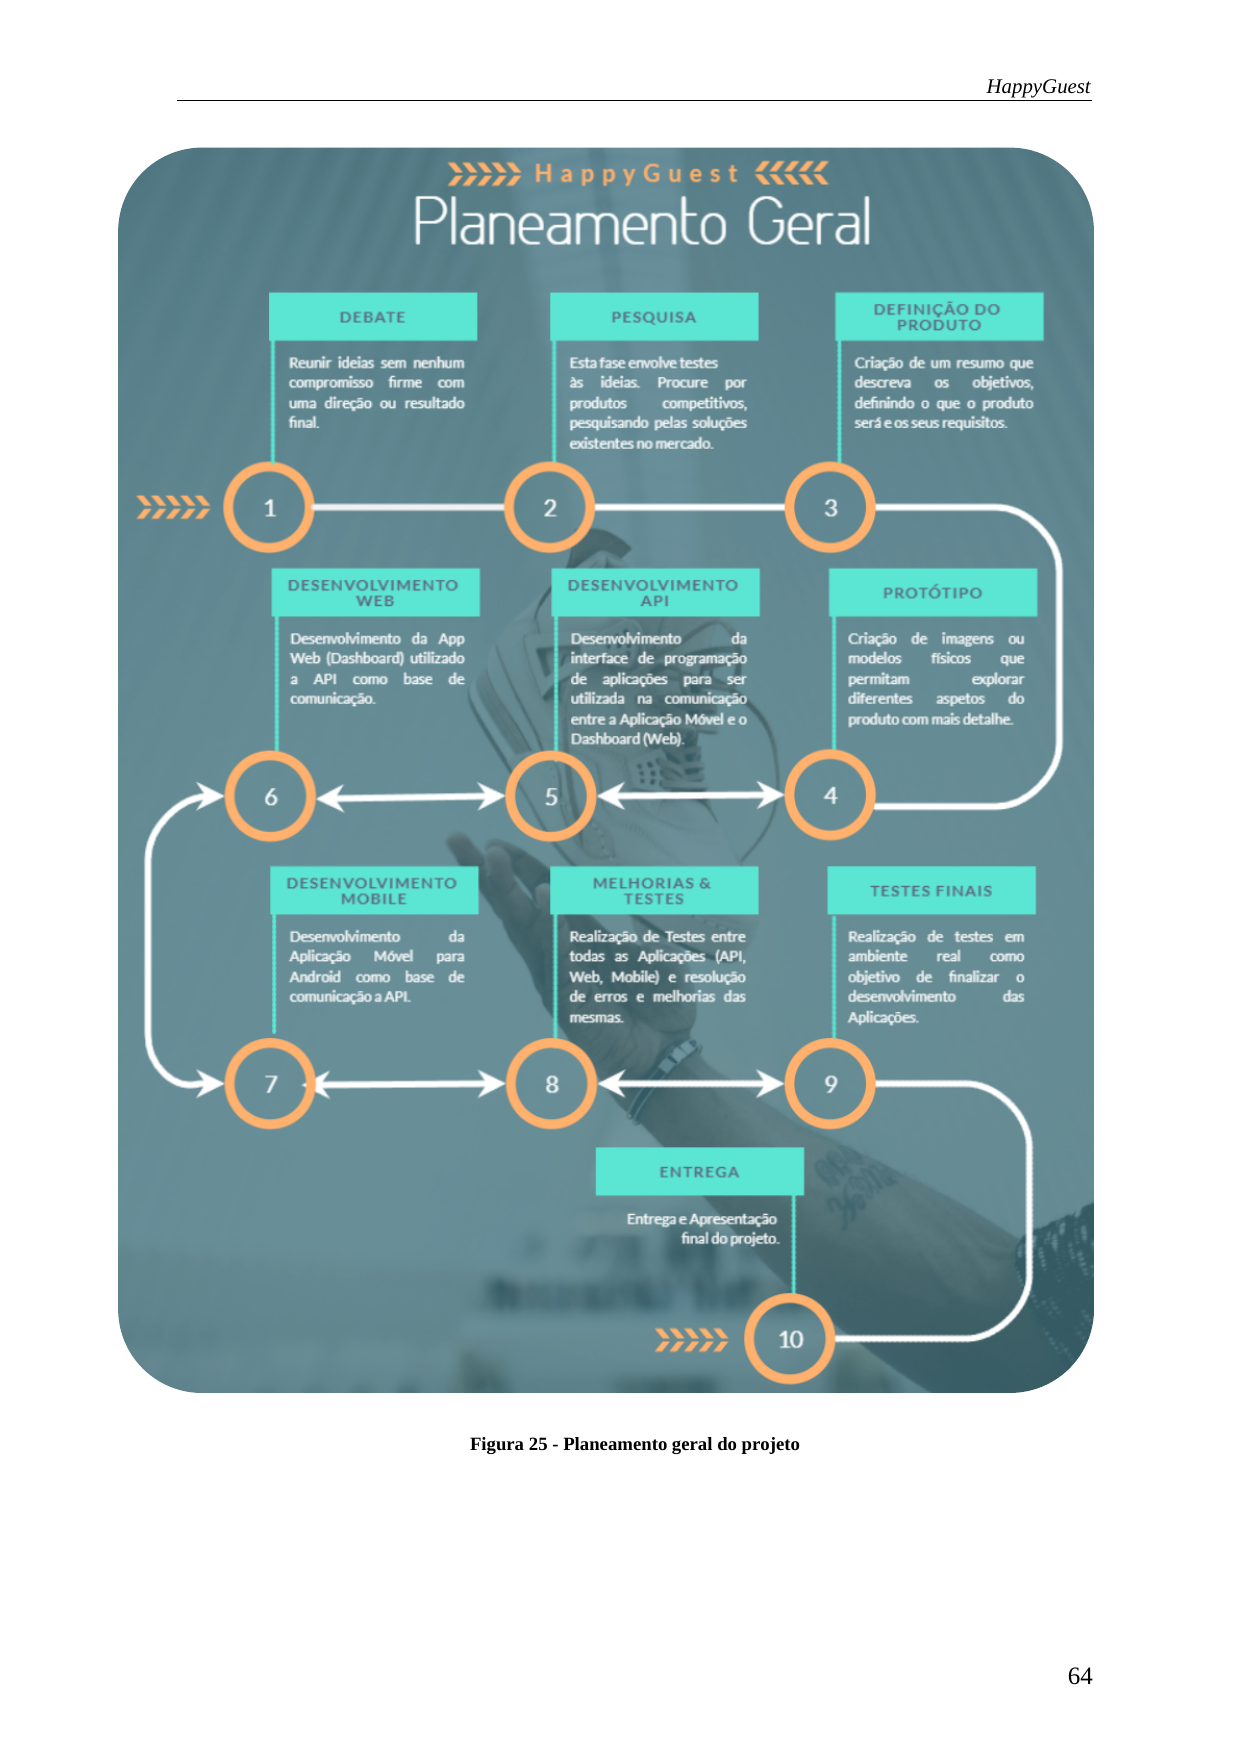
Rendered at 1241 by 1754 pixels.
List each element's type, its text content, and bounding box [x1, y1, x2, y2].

picture [118, 147, 1094, 1393]
